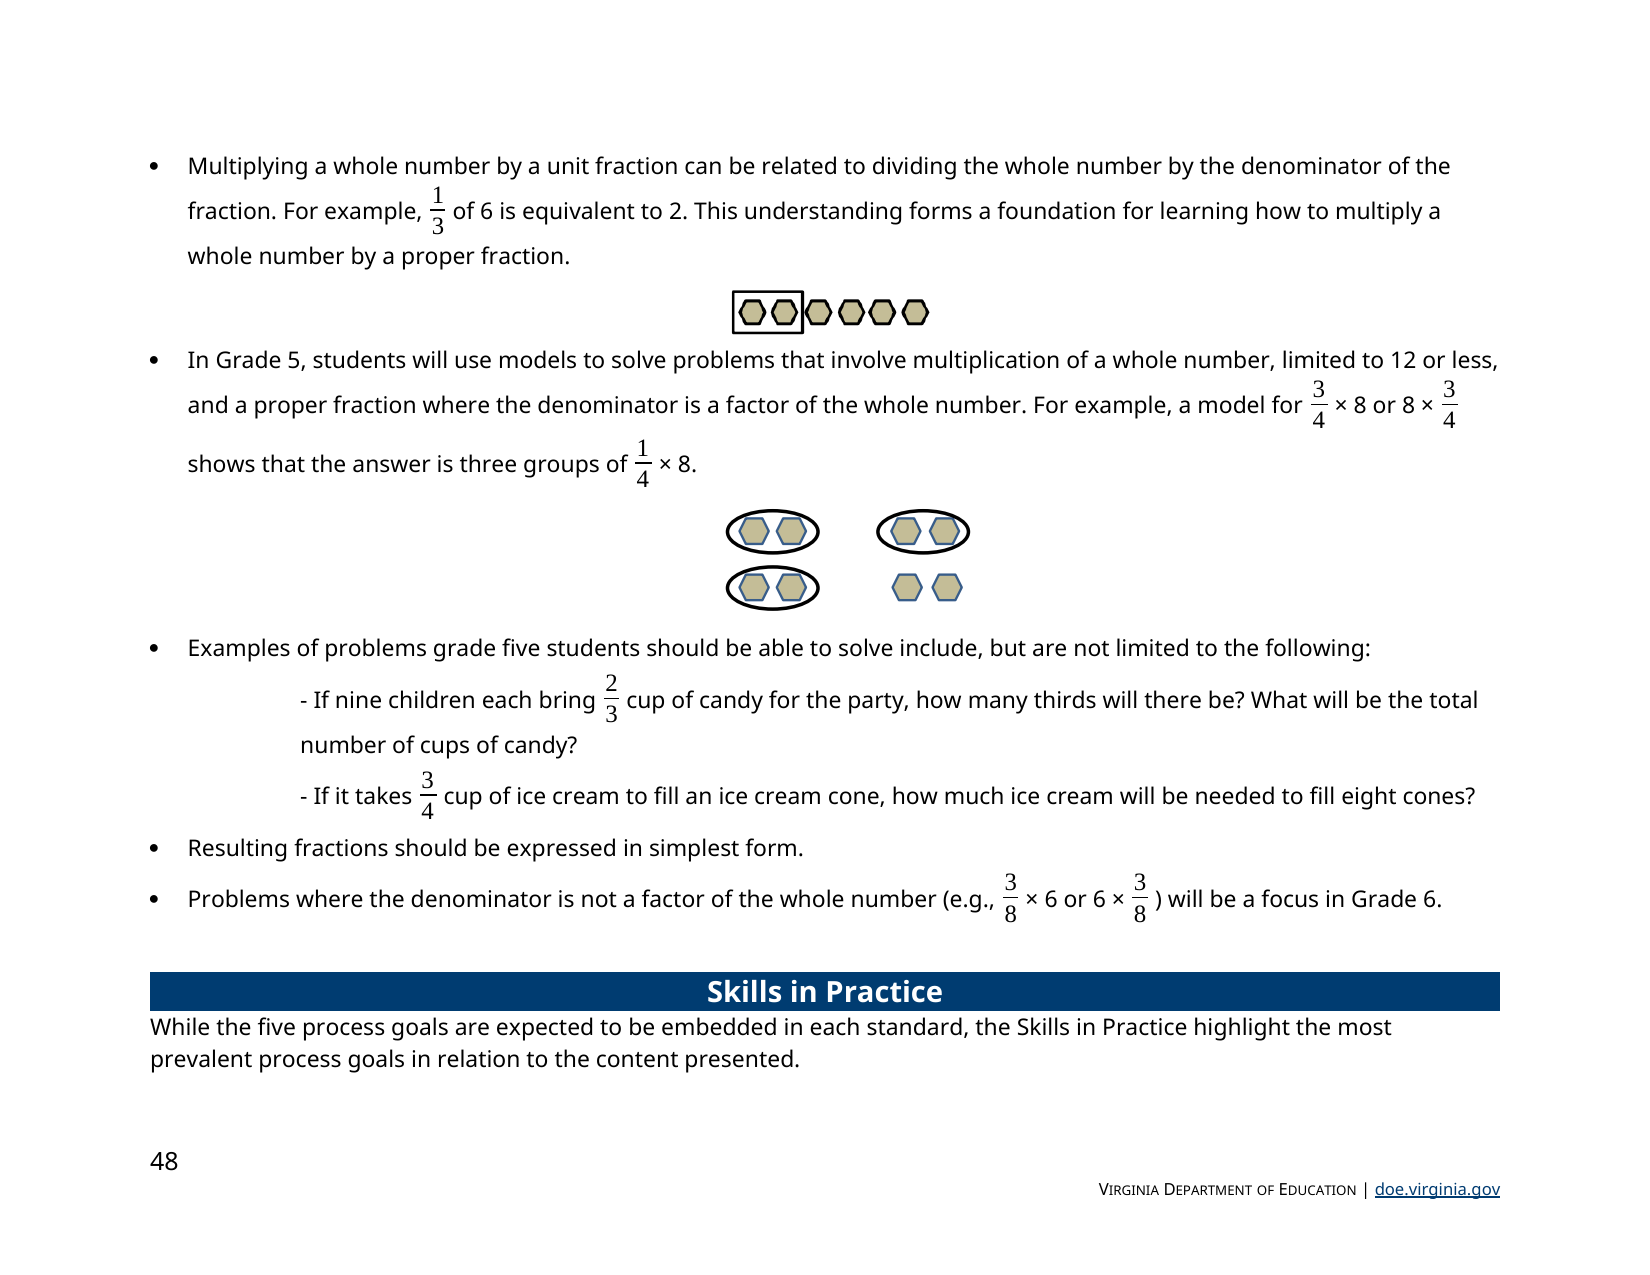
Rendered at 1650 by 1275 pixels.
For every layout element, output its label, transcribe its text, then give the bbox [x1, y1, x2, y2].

list Multiplying a whole number by a unit fraction can be related to dividing the whole number by the denominator of the fraction. For example, of 6 is equivalent to 2. This understanding forms a foundation for learning how to multiply a whole number by a proper fraction. [150, 150, 1500, 271]
subtitle Skills in Practice [150, 972, 1500, 1011]
text While the five process goals are expected to be embedded in each standard, the Skills in Practice highlight the most prevalent process goals in relation to the content presented. [150, 1011, 1500, 1074]
list In Grade 5, students will use models to solve problems that involve multiplication of a whole number, limited to 12 or less, and a proper fraction where the denominator is a factor of the whole number. For example, a model for × 8 or 8 × shows that the answer is three groups of × 8. [150, 344, 1500, 493]
list - If nine children each bring cup of candy for the party, how many thirds will there be? What will be the total number of cups of candy? [300, 670, 1500, 760]
list - If it takes cup of ice cream to fill an ice cream cone, how much ice cream will be needed to fill eight cones? [300, 766, 1500, 825]
list Problems where the denominator is not a factor of the whole number (e.g., × 6 or 6 × ) will be a focus in Grade 6. [150, 869, 1500, 928]
list Examples of problems grade five students should be able to solve include, but are not limited to the following: [150, 632, 1500, 663]
picture [705, 499, 982, 626]
picture [723, 277, 964, 338]
list Resulting fractions should be expressed in simplest form. [150, 831, 1500, 863]
